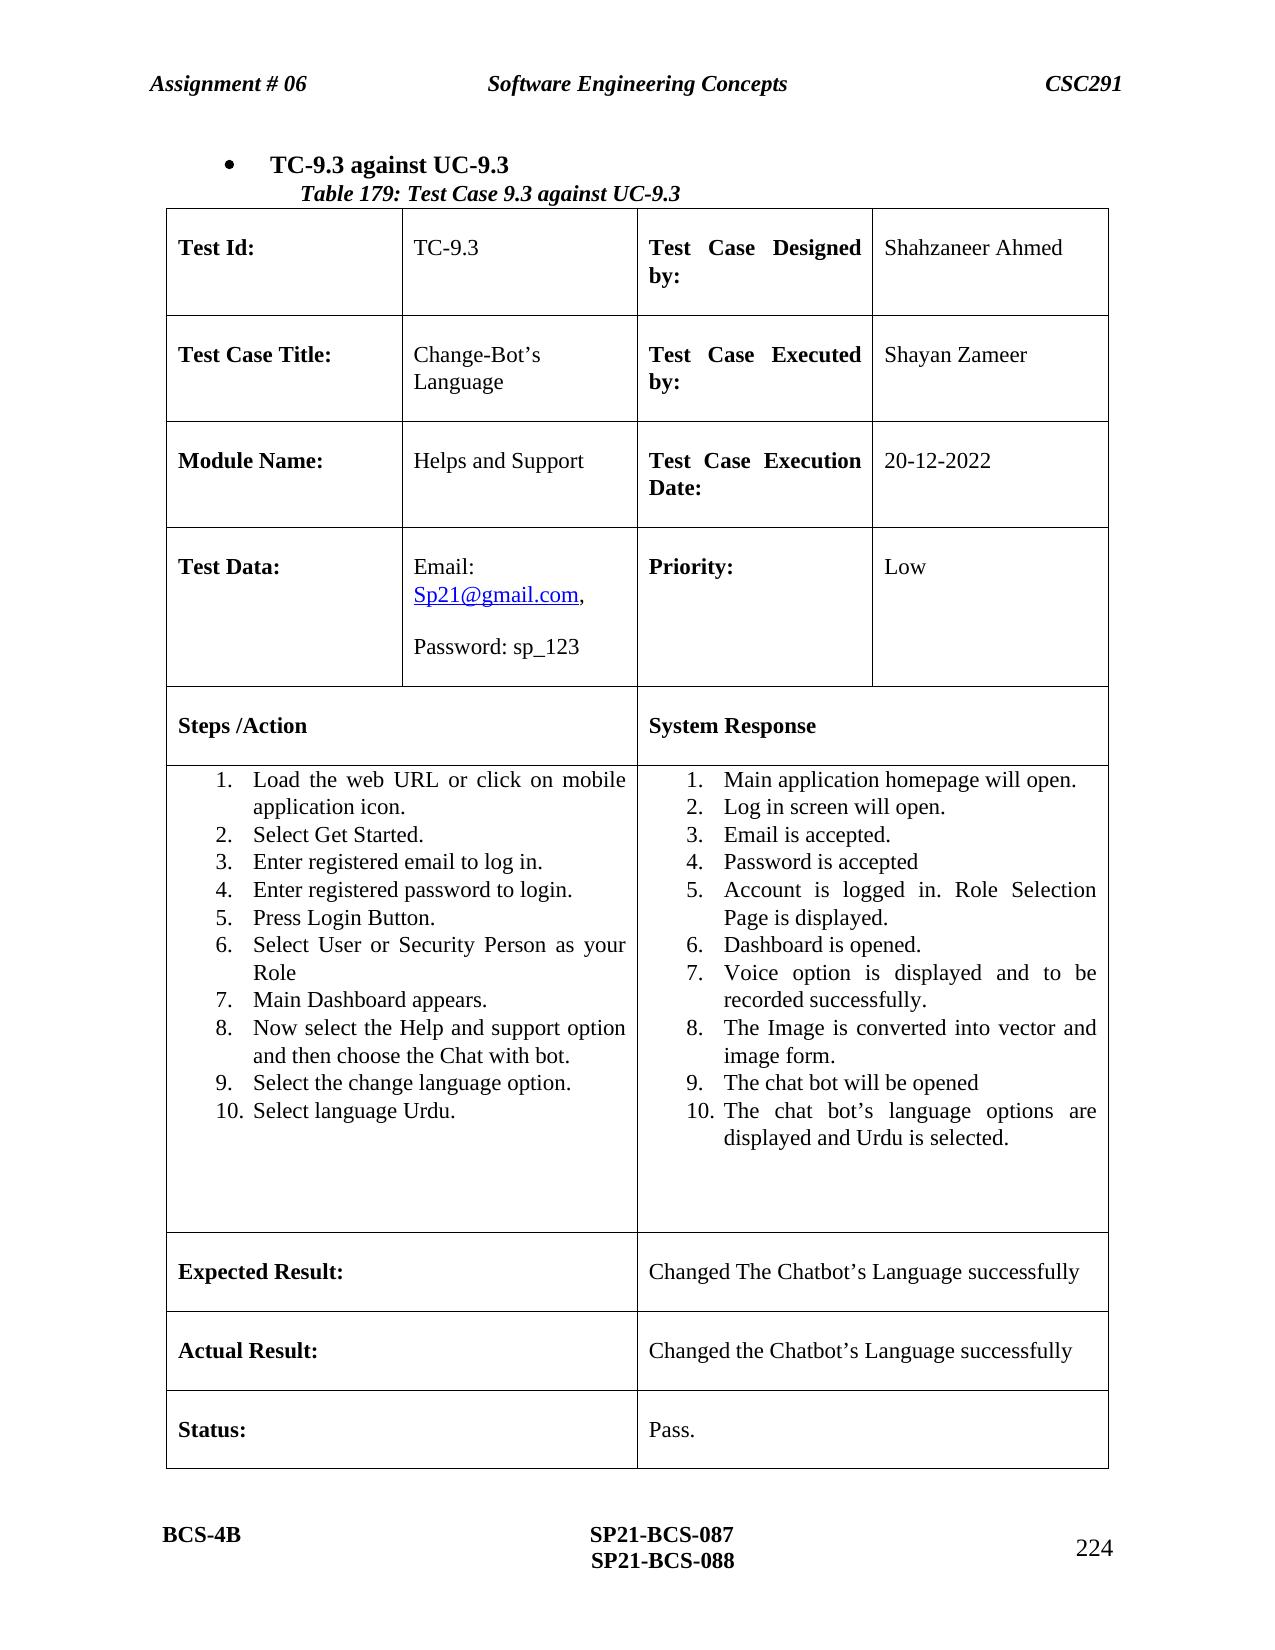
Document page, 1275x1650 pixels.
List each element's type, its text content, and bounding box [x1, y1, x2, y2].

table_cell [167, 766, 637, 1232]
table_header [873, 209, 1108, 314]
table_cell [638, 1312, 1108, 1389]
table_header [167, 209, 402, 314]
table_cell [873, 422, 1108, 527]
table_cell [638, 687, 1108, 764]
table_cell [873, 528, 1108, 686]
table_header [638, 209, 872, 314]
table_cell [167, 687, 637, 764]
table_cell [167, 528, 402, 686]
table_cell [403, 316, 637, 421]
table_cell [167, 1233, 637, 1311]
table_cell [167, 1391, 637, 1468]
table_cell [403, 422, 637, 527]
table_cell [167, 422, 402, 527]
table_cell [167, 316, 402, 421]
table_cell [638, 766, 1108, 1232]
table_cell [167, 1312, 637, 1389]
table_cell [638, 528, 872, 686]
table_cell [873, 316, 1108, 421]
list Table 179: Test Case 9.3 against UC-9.3 [270, 180, 1125, 207]
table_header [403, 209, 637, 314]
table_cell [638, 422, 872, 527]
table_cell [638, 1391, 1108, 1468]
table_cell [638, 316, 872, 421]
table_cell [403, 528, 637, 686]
list TC-9.3 against UC-9.3 [225, 150, 1125, 179]
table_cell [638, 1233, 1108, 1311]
